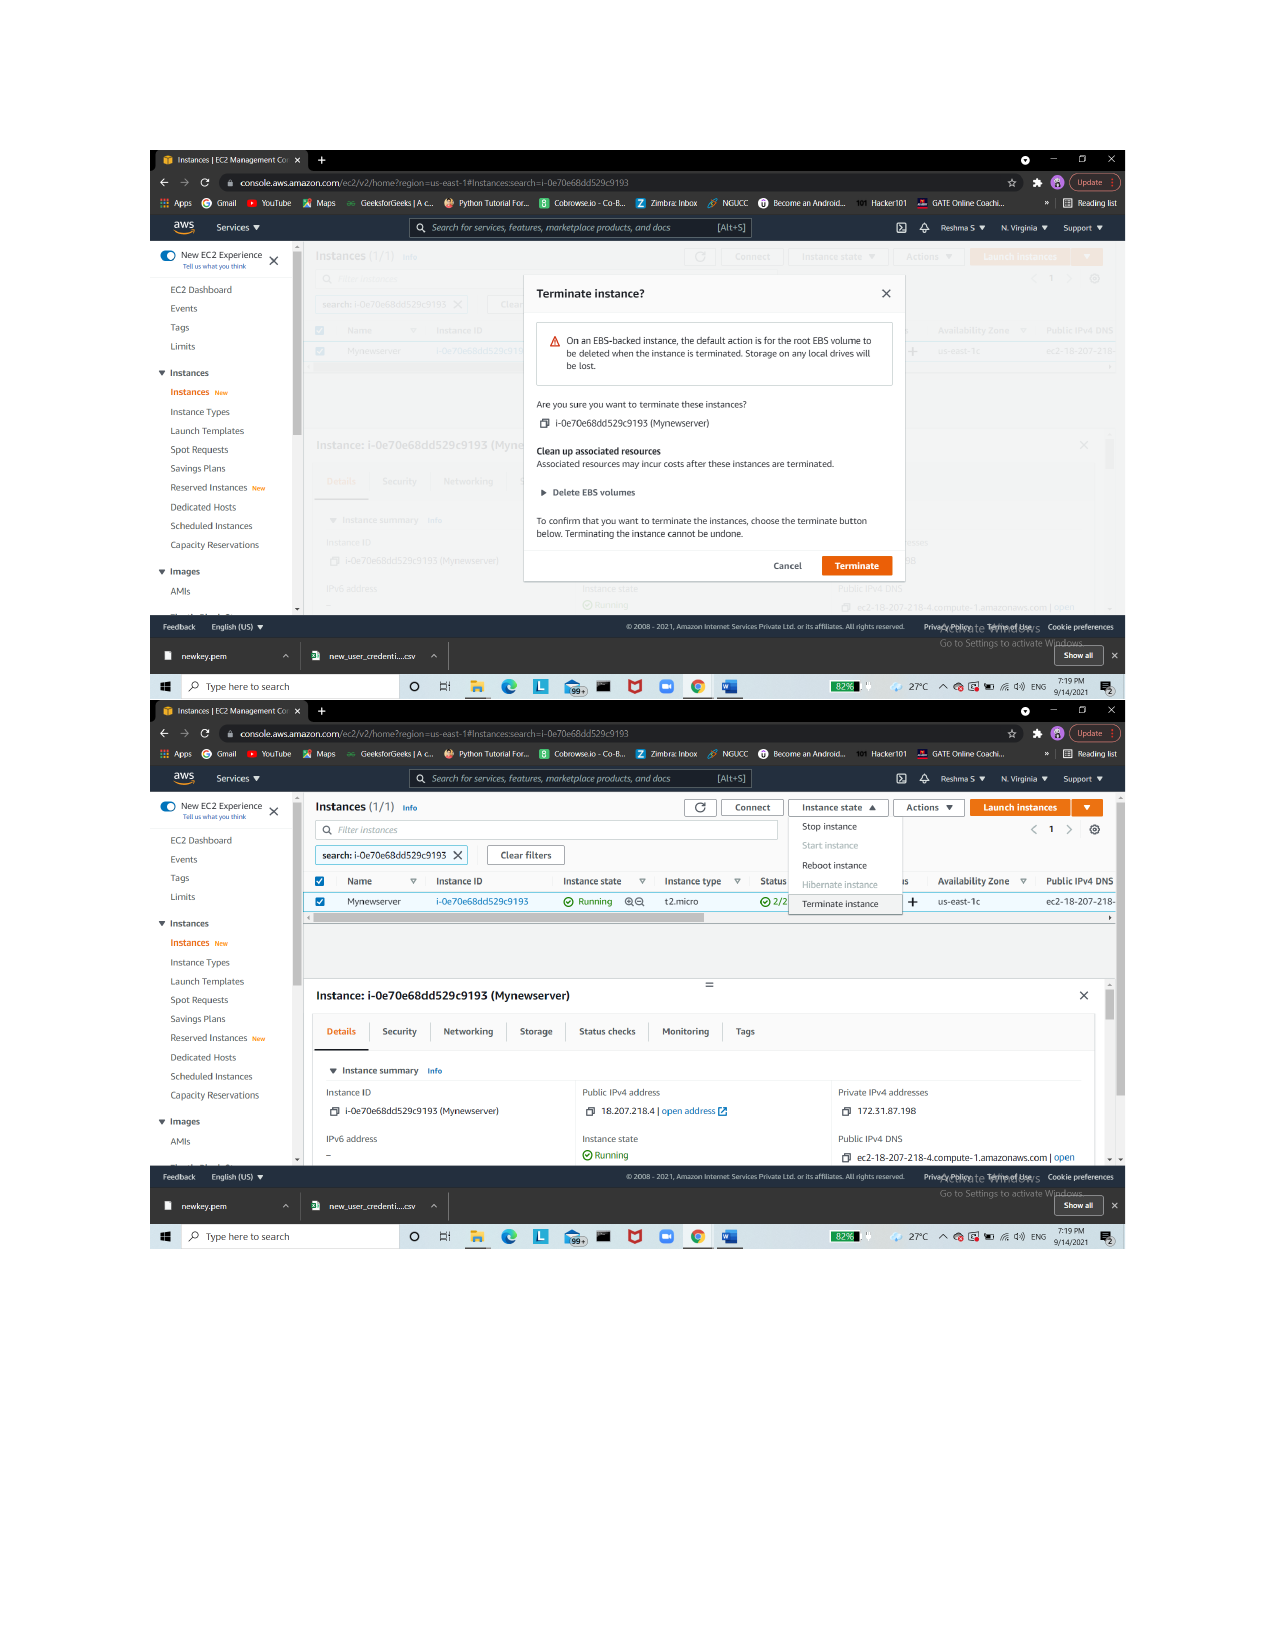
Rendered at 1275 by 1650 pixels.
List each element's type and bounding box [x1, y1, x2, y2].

picture [150, 150, 1125, 699]
picture [150, 700, 1125, 1249]
